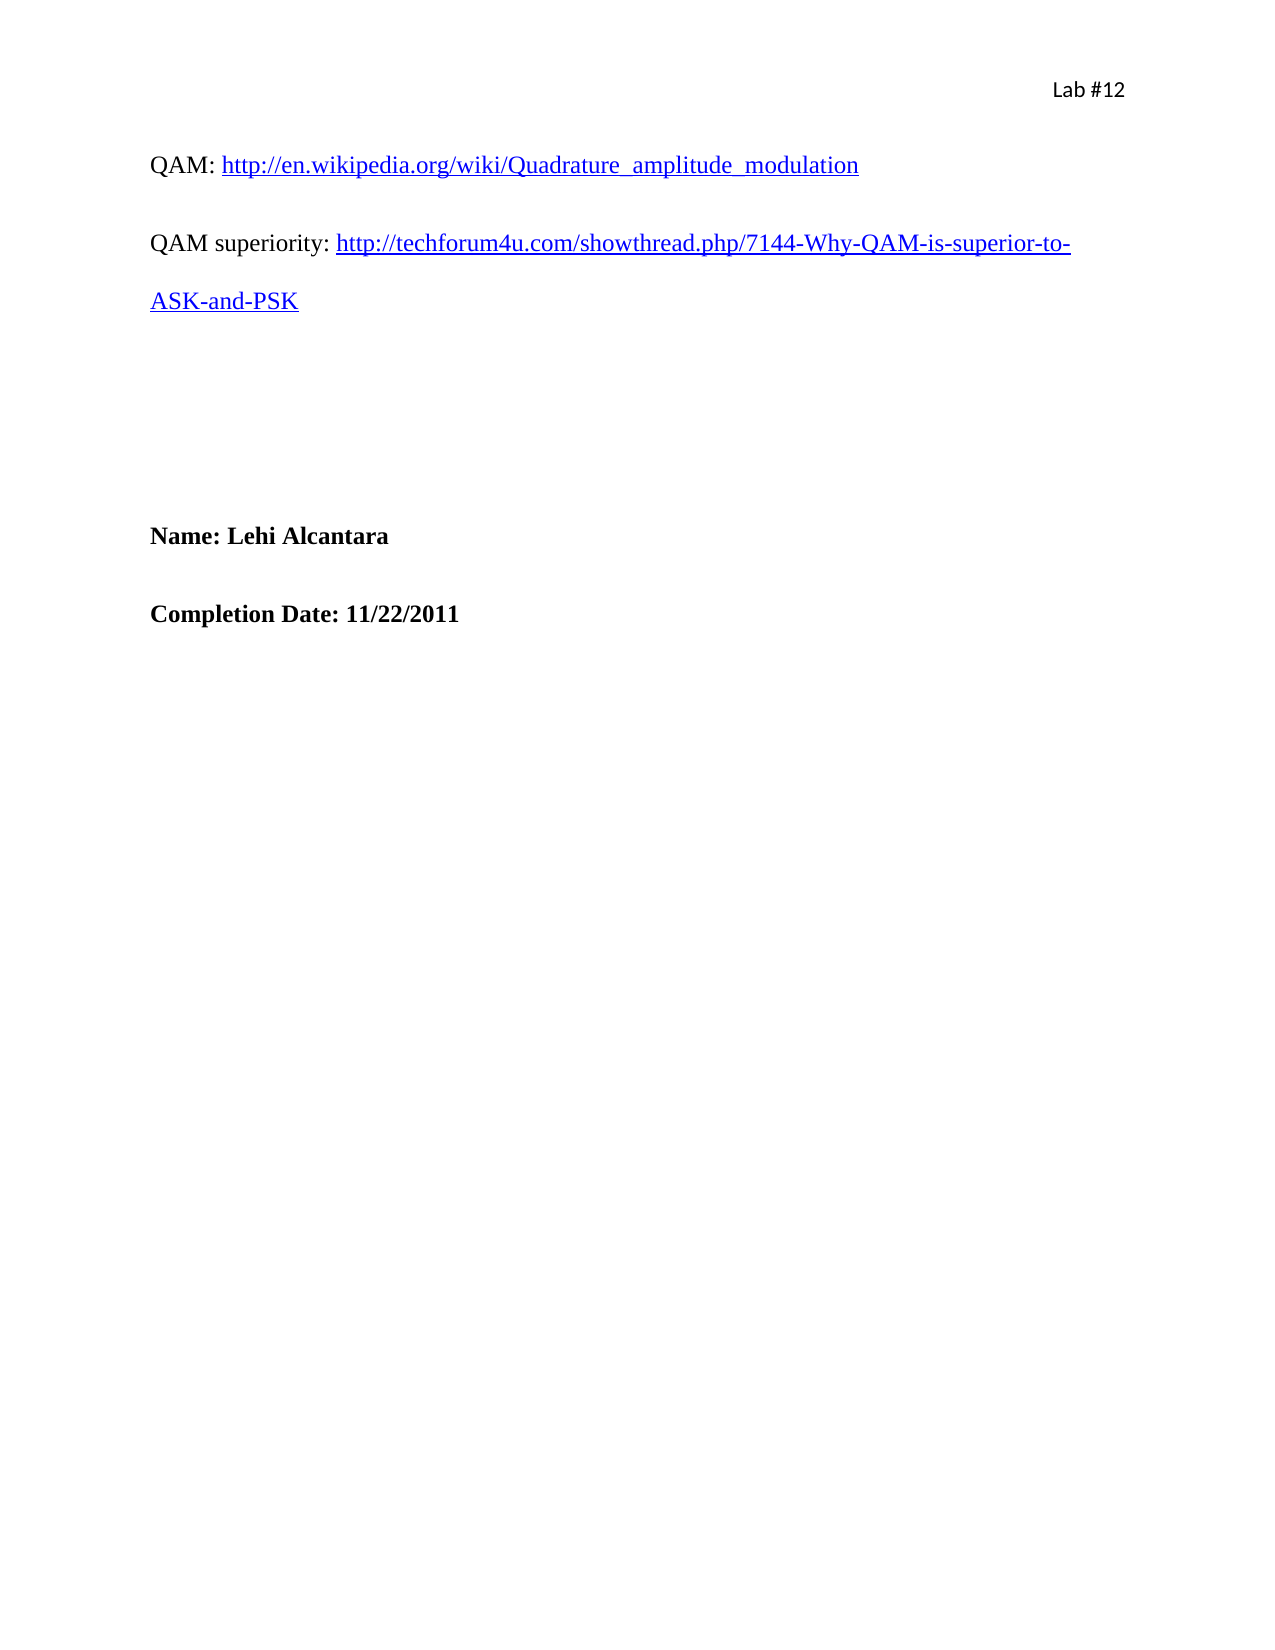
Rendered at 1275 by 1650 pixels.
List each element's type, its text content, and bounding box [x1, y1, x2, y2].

text Completion Date: 11/22/2011 [150, 599, 1125, 628]
text Name: Lehi Alcantara [150, 521, 1125, 549]
text QAM superiority: http://techforum4u.com/showthread.php/7144-Why-QAM-is-superior-to-ASK-and-PSK [150, 228, 1125, 314]
text QAM: http://en.wikipedia.org/wiki/Quadrature_amplitude_modulation [150, 150, 1125, 179]
